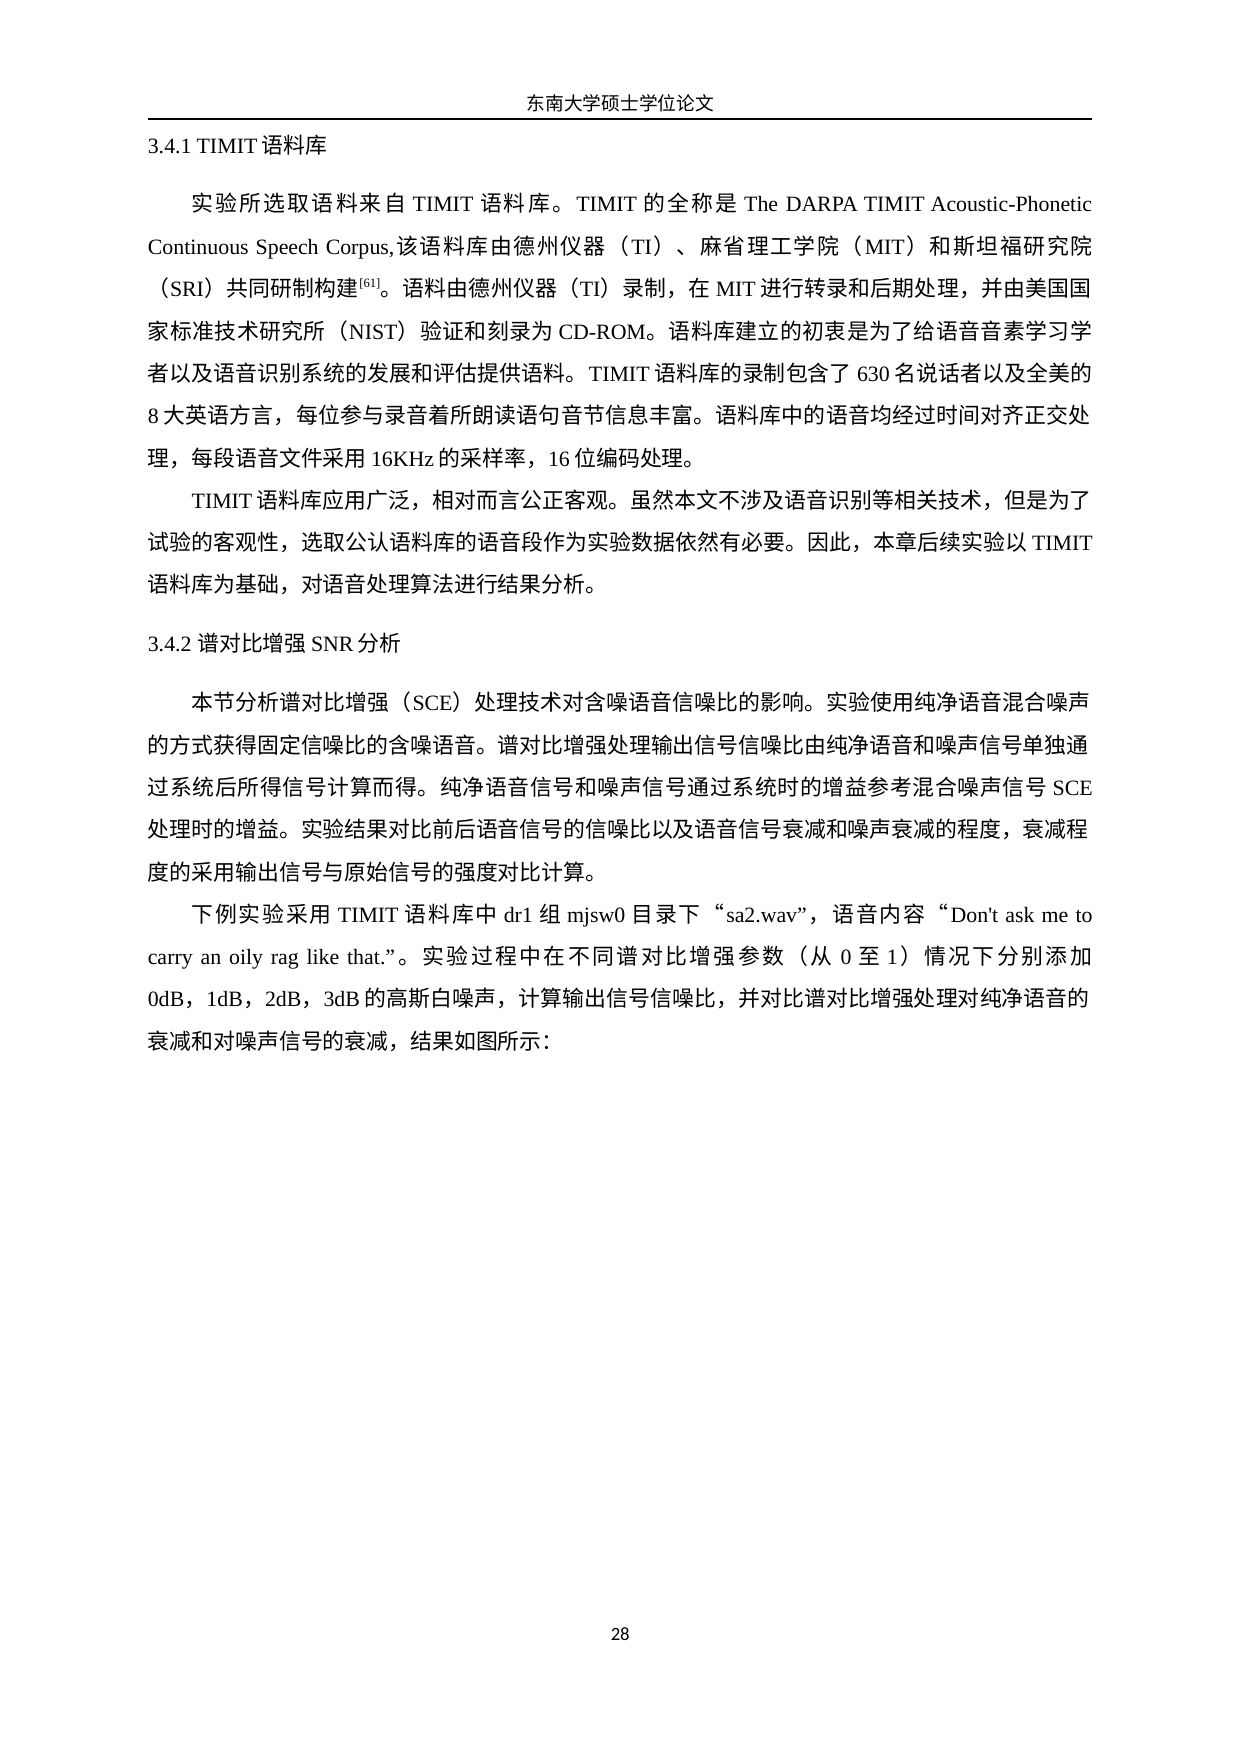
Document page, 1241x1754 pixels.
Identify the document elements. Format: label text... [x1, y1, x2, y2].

text 3.4.1 TIMIT语料库 [148, 126, 1092, 160]
list 本节分析谱对比增强（SCE）处理技术对含噪语音信噪比的影响。实验使用纯净语音混合噪声的方式获得固定信噪比的含噪语音。谱对比增强处理输出信号信噪比由纯净语音和噪声信号单独通过系统后所得信号计算而得。纯净语音信号和噪声信号通过系统时的增益参考混合噪声信号SCE处理时的增益。实验结果对比前后语音信号的信噪比以及语音信号衰减和噪声衰减的程度，衰减程度的采用输出信号与原始信号的强度对比计算。 [148, 684, 1092, 888]
list 实验所选取语料来自TIMIT语料库。TIMIT的全称是The DARPA TIMIT Acoustic-Phonetic Continuous Speech Corpus,该语料库由德州仪器（TI）、麻省理工学院（MIT）和斯坦福研究院（SRI）共同研制构建[61]。语料由德州仪器（TI）录制，在MIT进行转录和后期处理，并由美国国家标准技术研究所（NIST）验证和刻录为CD-ROM。语料库建立的初衷是为了给语音音素学习学者以及语音识别系统的发展和评估提供语料。TIMIT语料库的录制包含了630名说话者以及全美的8大英语方言，每位参与录音着所朗读语句音节信息丰富。语料库中的语音均经过时间对齐正交处理，每段语音文件采用16KHz的采样率，16位编码处理。 [148, 344, 1092, 404]
list 实验所选取语料来自TIMIT语料库。TIMIT的全称是The DARPA TIMIT Acoustic-Phonetic Continuous Speech Corpus,该语料库由德州仪器（TI）、麻省理工学院（MIT）和斯坦福研究院（SRI）共同研制构建[61]。语料由德州仪器（TI）录制，在MIT进行转录和后期处理，并由美国国家标准技术研究所（NIST）验证和刻录为CD-ROM。语料库建立的初衷是为了给语音音素学习学者以及语音识别系统的发展和评估提供语料。TIMIT语料库的录制包含了630名说话者以及全美的8大英语方言，每位参与录音着所朗读语句音节信息丰富。语料库中的语音均经过时间对齐正交处理，每段语音文件采用16KHz的采样率，16位编码处理。 [148, 429, 1092, 474]
list 下例实验采用TIMIT语料库中dr1组mjsw0目录下“sa2.wav”，语音内容“Don't ask me to carry an oily rag like that.”。实验过程中在不同谱对比增强参数（从0至1）情况下分别添加0dB，1dB，2dB，3dB的高斯白噪声，计算输出信号信噪比，并对比谱对比增强处理对纯净语音的衰减和对噪声信号的衰减，结果如图所示： [148, 896, 1092, 1057]
list TIMIT语料库应用广泛，相对而言公正客观。虽然本文不涉及语音识别等相关技术，但是为了试验的客观性，选取公认语料库的语音段作为实验数据依然有必要。因此，本章后续实验以TIMIT语料库为基础，对语音处理算法进行结果分析。 [148, 482, 1092, 600]
list 实验所选取语料来自TIMIT语料库。TIMIT的全称是The DARPA TIMIT Acoustic-Phonetic Continuous Speech Corpus,该语料库由德州仪器（TI）、麻省理工学院（MIT）和斯坦福研究院（SRI）共同研制构建[61]。语料由德州仪器（TI）录制，在MIT进行转录和后期处理，并由美国国家标准技术研究所（NIST）验证和刻录为CD-ROM。语料库建立的初衷是为了给语音音素学习学者以及语音识别系统的发展和评估提供语料。TIMIT语料库的录制包含了630名说话者以及全美的8大英语方言，每位参与录音着所朗读语句音节信息丰富。语料库中的语音均经过时间对齐正交处理，每段语音文件采用16KHz的采样率，16位编码处理。 [148, 185, 1092, 282]
text 3.4.2 谱对比增强SNR分析 [148, 625, 1092, 659]
